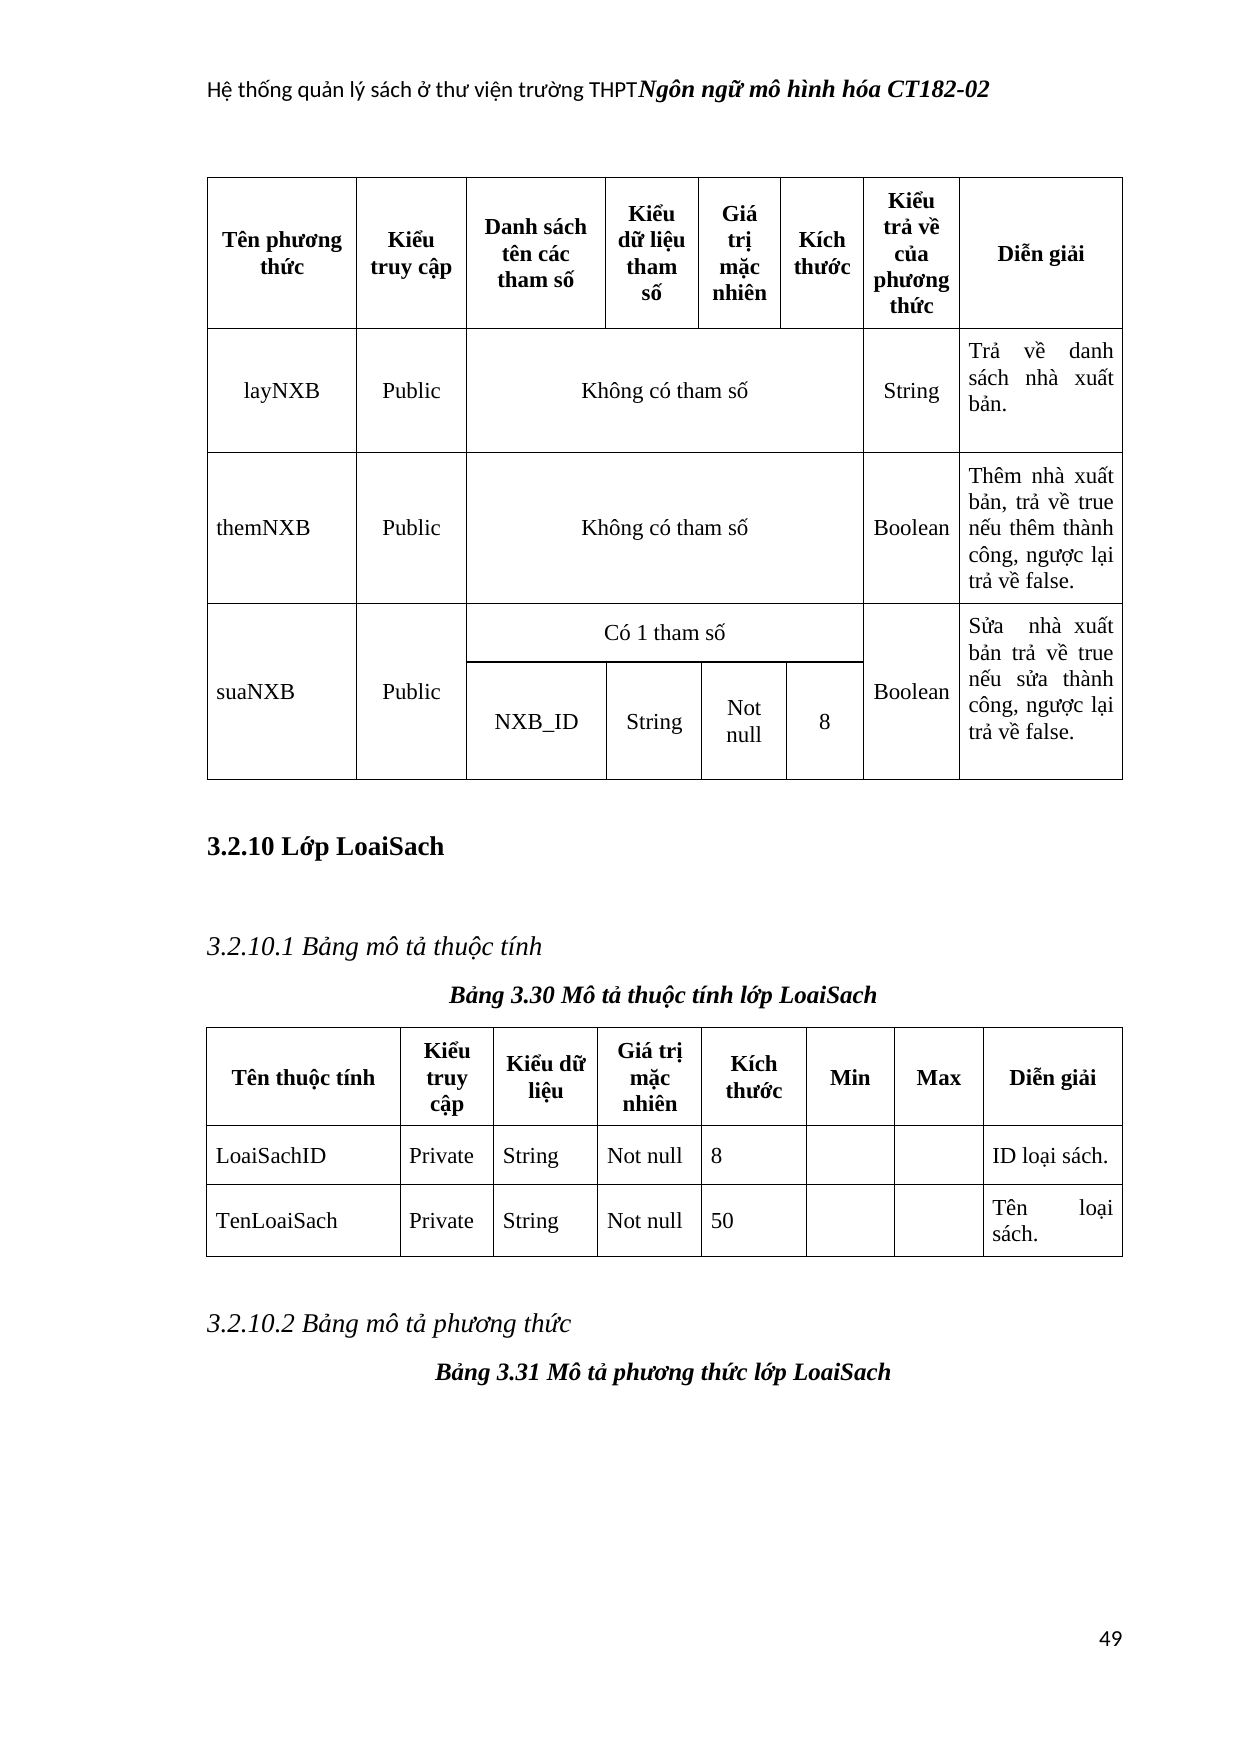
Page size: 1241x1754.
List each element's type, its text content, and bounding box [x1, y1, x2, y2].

table_cell 8 [702, 1126, 806, 1184]
table_cell Private [401, 1126, 493, 1184]
table_cell Boolean [864, 604, 959, 779]
table_cell ID loại sách. [984, 1126, 1122, 1184]
table_header Danh sách tên các tham số [467, 178, 605, 328]
table_cell Có 1 tham số [467, 604, 863, 661]
table_cell 8 [787, 663, 863, 779]
table_header Kiểu dữ liệu tham số [606, 178, 698, 328]
table_header Kích thước [781, 178, 863, 328]
table_cell Public [357, 329, 466, 452]
table_cell String [864, 329, 959, 452]
table_cell TenLoaiSach [207, 1185, 400, 1256]
table_cell Trả về danh sách nhà xuất bản. [960, 329, 1122, 452]
table_cell Private [401, 1185, 493, 1256]
subtitle Bảng mô tả phương thức [207, 1307, 1122, 1338]
table_header Min [807, 1028, 894, 1125]
table_cell String [494, 1185, 597, 1256]
table_cell suaNXB [208, 604, 356, 779]
table_cell Tên loại sách. [984, 1185, 1122, 1256]
table_header Giá trị mặc nhiên [598, 1028, 701, 1125]
table_header Max [895, 1028, 983, 1125]
table_header Tên phương thức [208, 178, 356, 328]
table_cell Không có tham số [467, 329, 863, 452]
table_cell themNXB [208, 453, 356, 602]
subtitle Lớp LoaiSach [207, 831, 1122, 862]
table_header Kiểu truy cập [401, 1028, 493, 1125]
table_header Giá trị mặc nhiên [699, 178, 780, 328]
subtitle Bảng mô tả thuộc tính [207, 931, 1122, 962]
table_cell NXB_ID [467, 663, 606, 779]
table_cell Thêm nhà xuất bản, trả về true nếu thêm thành công, ngược lại trả về false. [960, 453, 1122, 602]
table_cell Không có tham số [467, 453, 863, 602]
table_cell String [607, 663, 701, 779]
table_cell Boolean [864, 453, 959, 602]
table_cell [807, 1185, 894, 1256]
table_cell Public [357, 604, 466, 779]
table_cell [895, 1185, 983, 1256]
table_cell [807, 1126, 894, 1184]
table_header Kiểu dữ liệu [494, 1028, 597, 1125]
table_header Diễn giải [960, 178, 1122, 328]
table_header Kiểu trả về của phương thức [864, 178, 959, 328]
table_cell Sửa nhà xuất bản trả về true nếu sửa thành công, ngược lại trả về false. [960, 604, 1122, 779]
table_cell Not null [702, 663, 786, 779]
table_cell LoaiSachID [207, 1126, 400, 1184]
table_header Tên thuộc tính [207, 1028, 400, 1125]
table_header Diễn giải [984, 1028, 1122, 1125]
table_cell Not null [598, 1185, 701, 1256]
table_cell [895, 1126, 983, 1184]
table_header Kích thước [702, 1028, 806, 1125]
table_cell layNXB [208, 329, 356, 452]
table_cell 50 [702, 1185, 806, 1256]
table_cell Not null [598, 1126, 701, 1184]
table_header Kiểu truy cập [357, 178, 466, 328]
table_cell Public [357, 453, 466, 602]
table_cell String [494, 1126, 597, 1184]
